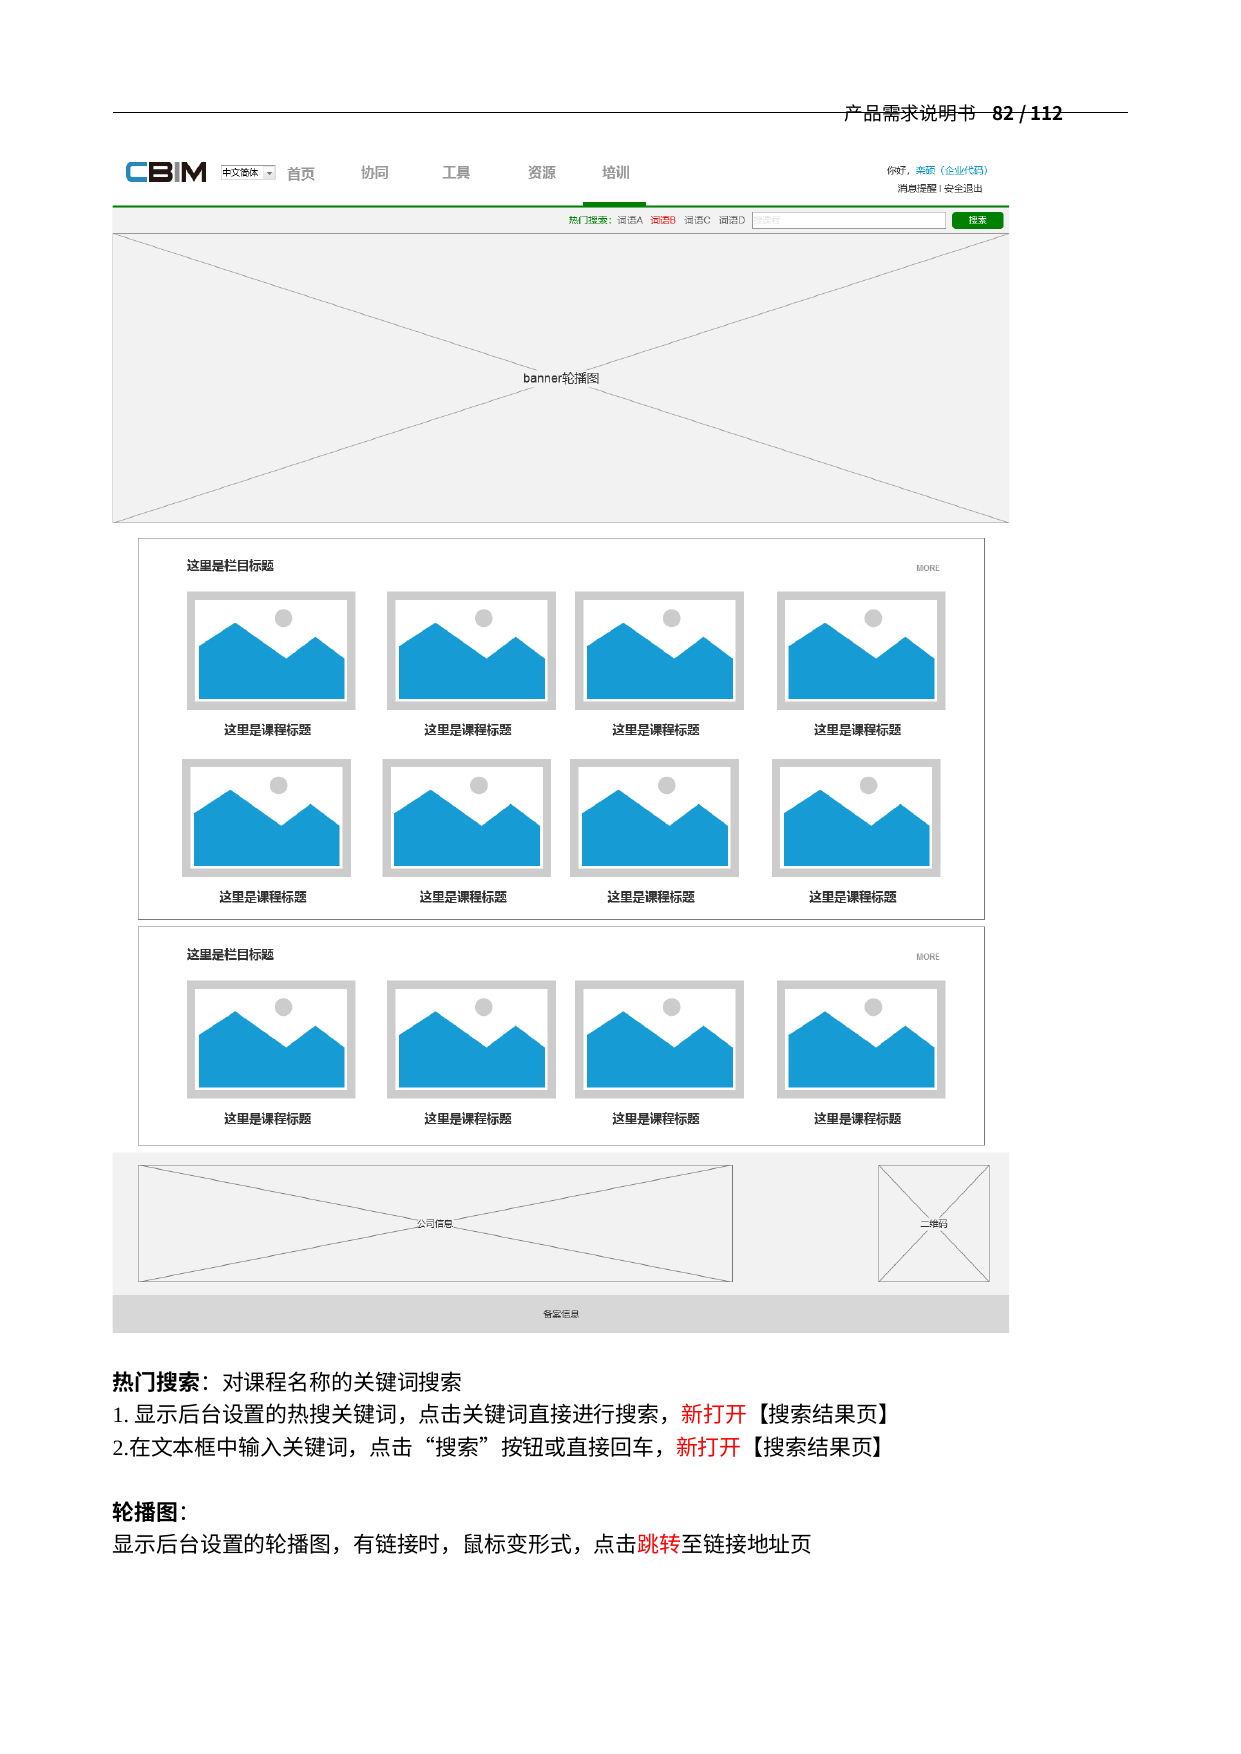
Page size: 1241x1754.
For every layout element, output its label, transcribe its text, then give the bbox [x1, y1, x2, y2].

text 热门搜索：对课程名称的关键词搜索 [112, 1364, 1128, 1397]
text 轮播图： [112, 1494, 1128, 1527]
text 1. 显示后台设置的热搜关键词，点击关键词直接进行搜索，新打开【搜索结果页】 [112, 1397, 1128, 1429]
text 2.在文本框中输入关键词，点击“搜索”按钮或直接回车，新打开【搜索结果页】 [112, 1429, 1128, 1462]
text 显示后台设置的轮播图，有链接时，鼠标变形式，点击跳转至链接地址页 [112, 1527, 1128, 1559]
picture [112, 162, 1010, 1333]
